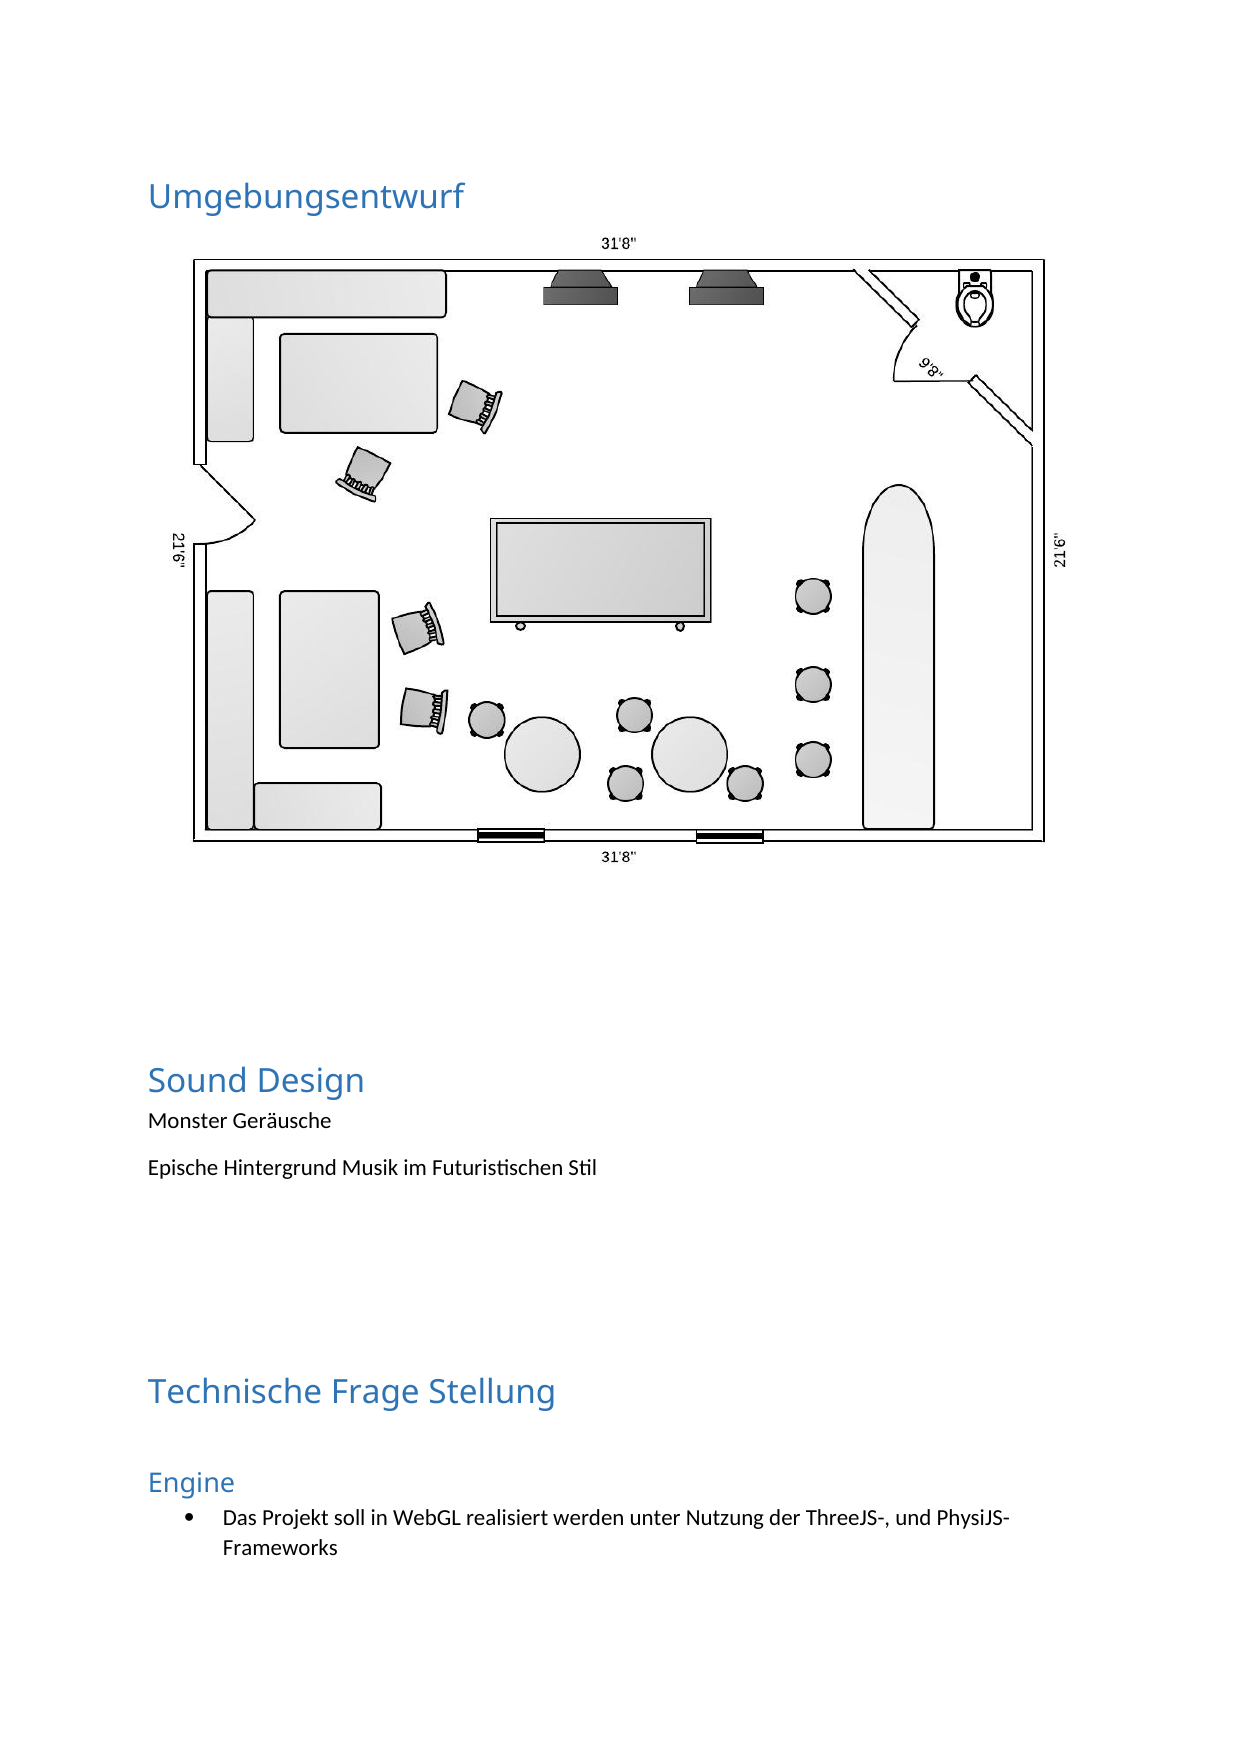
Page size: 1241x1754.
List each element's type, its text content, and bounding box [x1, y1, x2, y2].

subtitle Sound Design [148, 1057, 1093, 1103]
list Das Projekt soll in WebGL realisiert werden unter Nutzung der ThreeJS-, und PhysiJS-Frameworks [185, 1503, 1093, 1561]
text Epische Hintergrund Musik im Futuristischen Stil [148, 1153, 1093, 1181]
subtitle Technische Frage Stellung [148, 1368, 1093, 1413]
subtitle Engine [148, 1463, 1093, 1500]
picture [147, 221, 1093, 899]
text Monster Geräusche [148, 1106, 1093, 1134]
subtitle Umgebungsentwurf [148, 173, 1093, 218]
